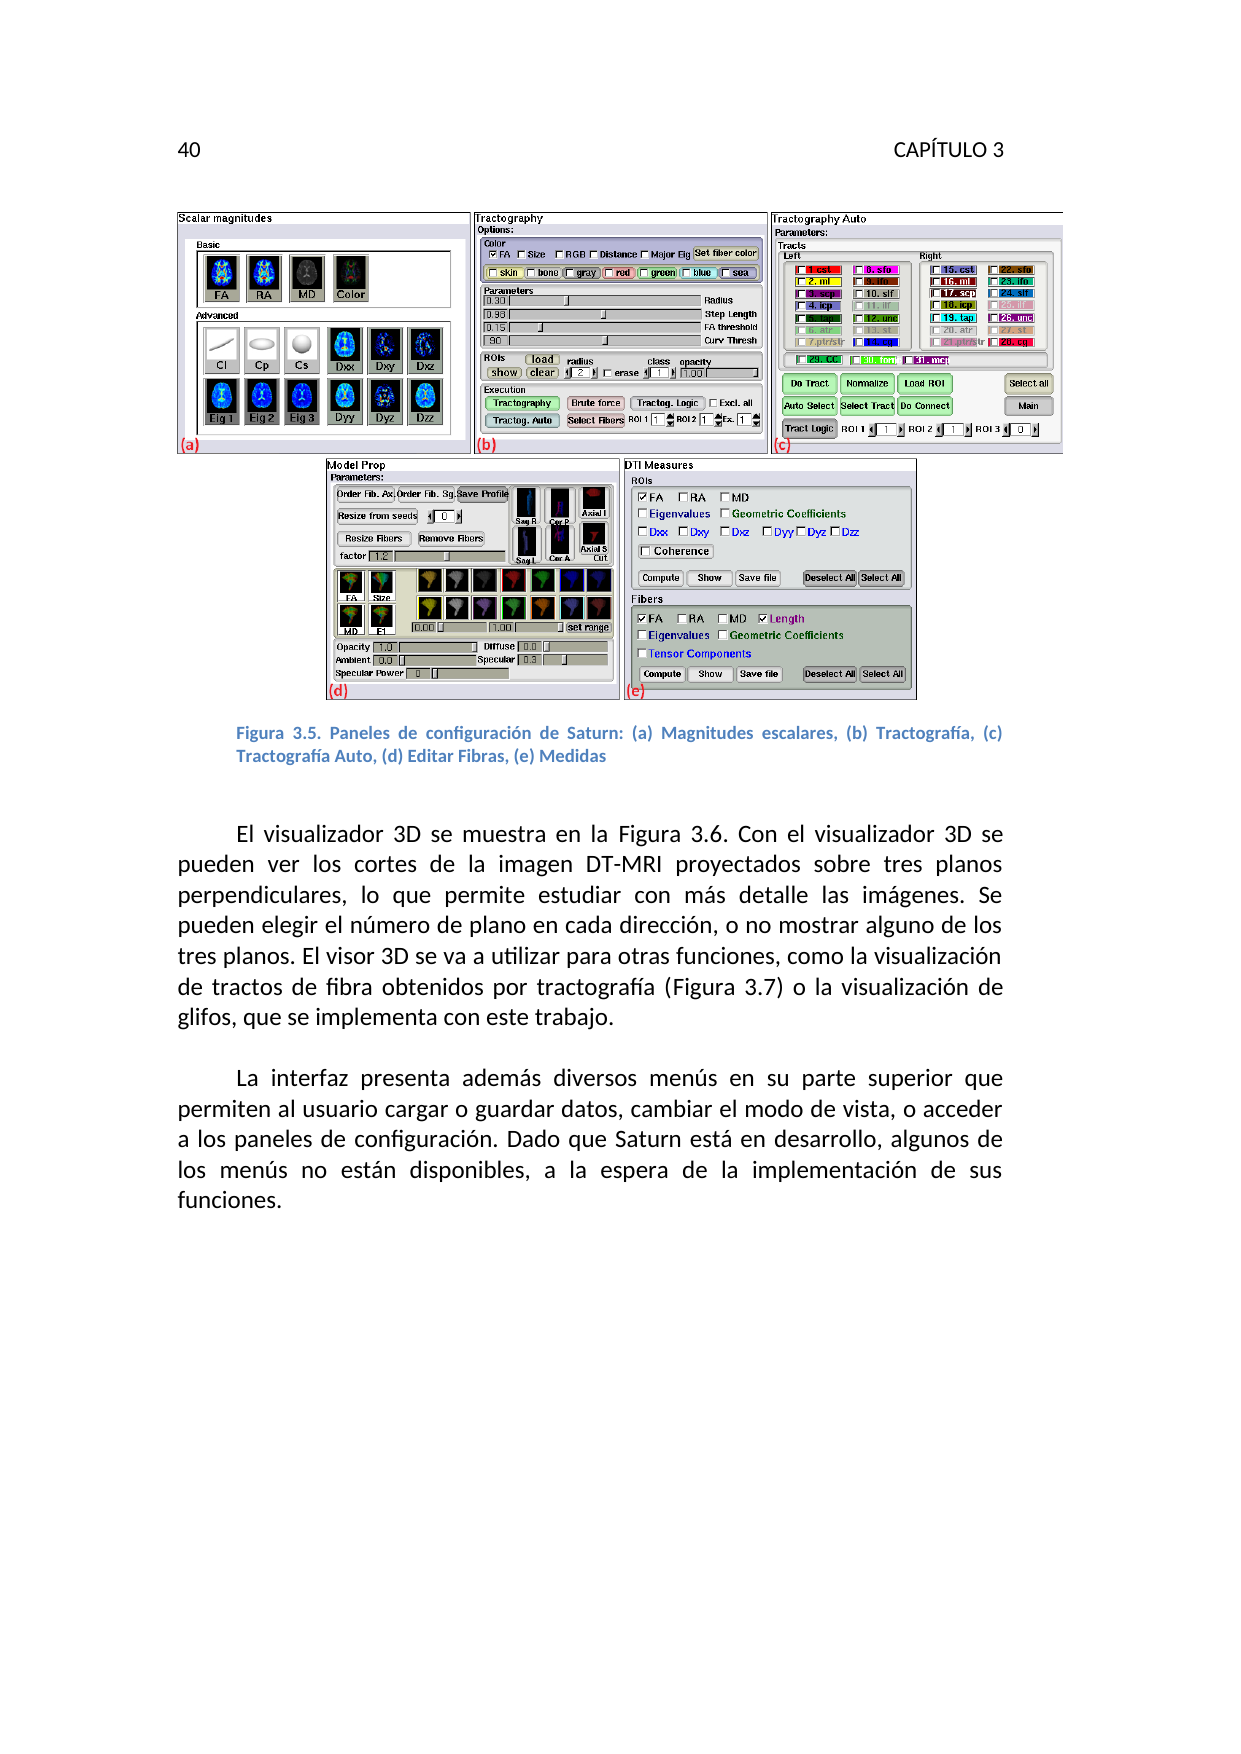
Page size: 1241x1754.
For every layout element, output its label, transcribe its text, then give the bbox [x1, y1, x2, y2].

picture [177, 212, 1063, 700]
text La interfaz presenta además diversos menús en su parte superior que permiten al usuario cargar o guardar datos, cambiar el modo de vista, o acceder a los paneles de configuración. Dado que Saturn está en desarrollo, algunos de los menús no están disponibles, a la espera de la implementación de sus funciones. [177, 1062, 1004, 1215]
